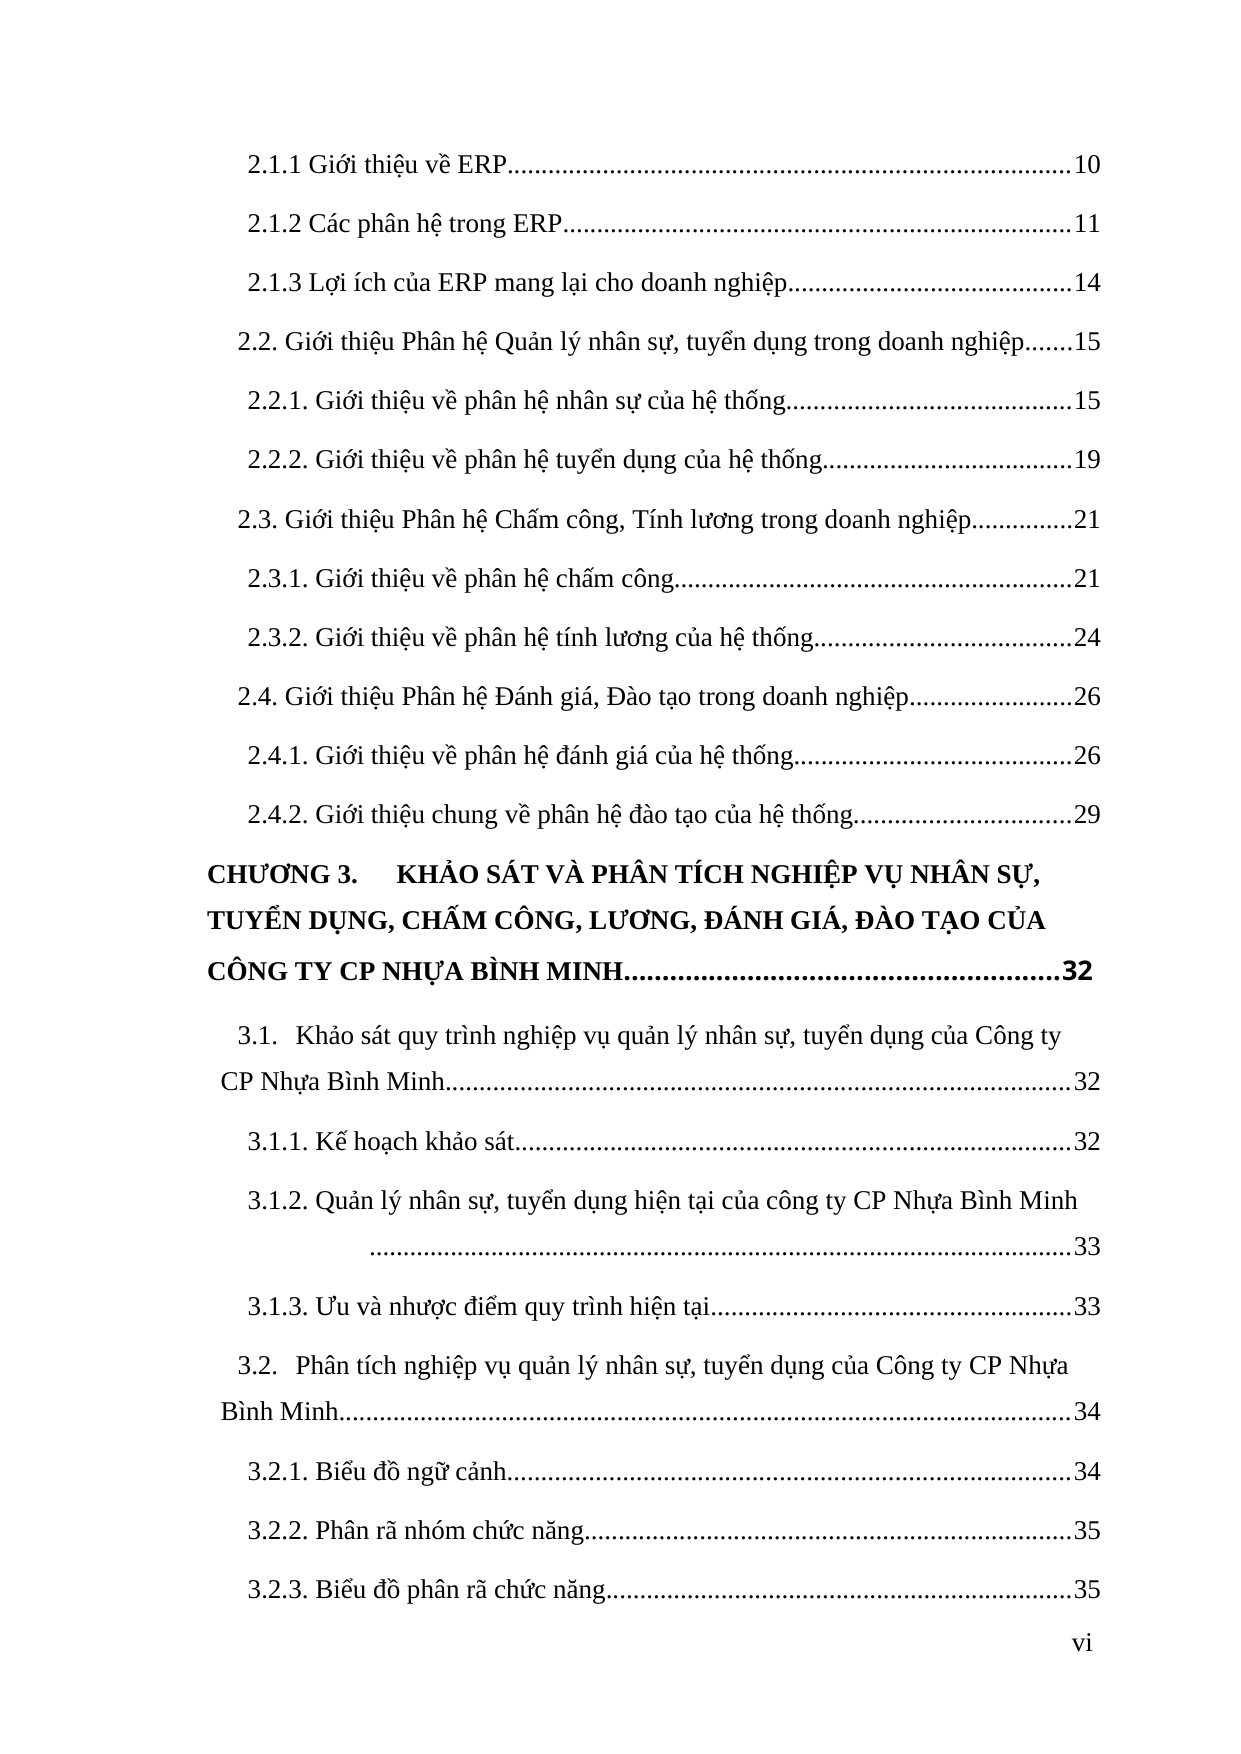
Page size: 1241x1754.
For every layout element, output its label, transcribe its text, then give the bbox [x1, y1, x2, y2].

text 2.3. Giới thiệu Phân hệ Chấm công, Tính lương trong doanh nghiệp 21 [220, 503, 1092, 534]
text CHƯƠNG 3. KHẢO SÁT VÀ PHÂN TÍCH NGHIỆP VỤ NHÂN SỰ, TUYỂN DỤNG, CHẤM CÔNG, LƯƠNG, ĐÁNH GIÁ, ĐÀO TẠO CỦA CÔNG TY CP NHỰA BÌNH MINH 32 [207, 858, 1092, 988]
text 3.2.2. Phân rã nhóm chức năng 35 [247, 1514, 1092, 1545]
text 3.2. Phân tích nghiệp vụ quản lý nhân sự, tuyển dụng của Công ty CP Nhựa Bình Minh 34 [220, 1349, 1092, 1427]
text 3.1.3. Ưu và nhược điểm quy trình hiện tại 33 [247, 1290, 1092, 1321]
text 2.4. Giới thiệu Phân hệ Đánh giá, Đào tạo trong doanh nghiệp 26 [220, 680, 1092, 711]
text 3.1. Khảo sát quy trình nghiệp vụ quản lý nhân sự, tuyển dụng của Công ty CP Nhựa Bình Minh 32 [220, 1019, 1092, 1097]
text 2.3.2. Giới thiệu về phân hệ tính lương của hệ thống 24 [247, 621, 1092, 652]
text 2.2. Giới thiệu Phân hệ Quản lý nhân sự, tuyển dụng trong doanh nghiệp 15 [220, 325, 1092, 356]
text 2.4.2. Giới thiệu chung về phân hệ đào tạo của hệ thống 29 [247, 798, 1092, 830]
text 2.4.1. Giới thiệu về phân hệ đánh giá của hệ thống 26 [247, 739, 1092, 771]
text 3.2.1. Biểu đồ ngữ cảnh 34 [247, 1455, 1092, 1486]
text 2.3.1. Giới thiệu về phân hệ chấm công 21 [247, 562, 1092, 593]
text 2.1.1 Giới thiệu về ERP 10 [247, 148, 1092, 179]
text 2.2.1. Giới thiệu về phân hệ nhân sự của hệ thống 15 [247, 384, 1092, 416]
text 2.2.2. Giới thiệu về phân hệ tuyển dụng của hệ thống 19 [247, 443, 1092, 475]
text 3.1.1. Kế hoạch khảo sát 32 [247, 1125, 1092, 1156]
text 2.1.2 Các phân hệ trong ERP 11 [247, 207, 1092, 238]
text 2.1.3 Lợi ích của ERP mang lại cho doanh nghiệp 14 [247, 266, 1092, 297]
text 3.1.2. Quản lý nhân sự, tuyển dụng hiện tại của công ty CP Nhựa Bình Minh 33 [247, 1184, 1092, 1262]
text 3.2.3. Biểu đồ phân rã chức năng 35 [247, 1573, 1092, 1604]
